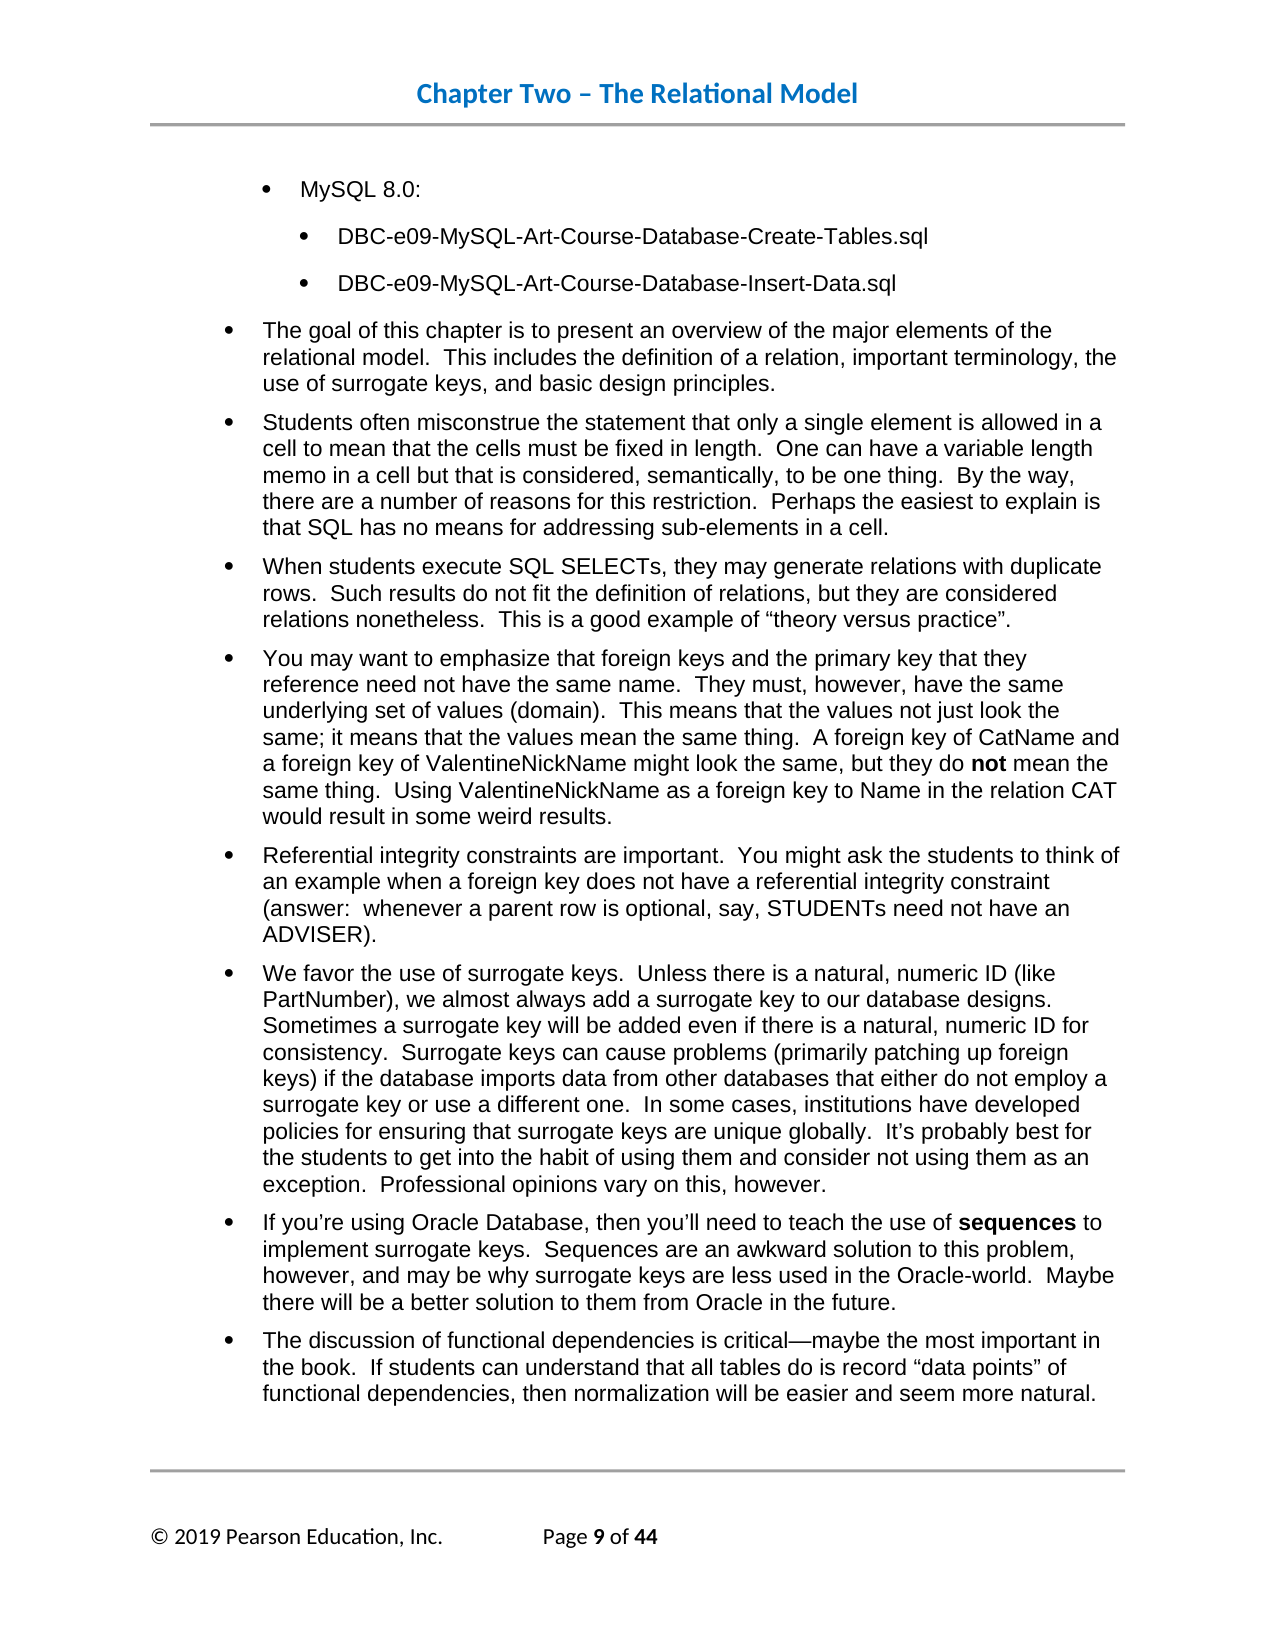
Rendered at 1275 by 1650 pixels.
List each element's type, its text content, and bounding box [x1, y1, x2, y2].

list The goal of this chapter is to present an overview of the major elements of the relational model. This includes the definition of a relation, important terminology, the use of surrogate keys, and basic design principles. [225, 317, 1125, 396]
list DBC-e09-MySQL-Art-Course-Database-Insert-Data.sql [300, 270, 1125, 297]
list We favor the use of surrogate keys. Unless there is a natural, numeric ID (like PartNumber), we almost always add a surrogate key to our database designs. Sometimes a surrogate key will be added even if there is a natural, numeric ID for consistency. Surrogate keys can cause problems (primarily patching up foreign keys) if the database imports data from other databases that either do not employ a surrogate key or use a different one. In some cases, institutions have developed policies for ensuring that surrogate keys are unique globally. It’s probably best for the students to get into the habit of using them and consider not using them as an exception. Professional opinions vary on this, however. [225, 960, 1125, 1197]
list DBC-e09-MySQL-Art-Course-Database-Create-Tables.sql [300, 223, 1125, 249]
list You may want to emphasize that foreign keys and the primary key that they reference need not have the same name. They must, however, have the same underlying set of values (domain). This means that the values not just look the same; it means that the values mean the same thing. A foreign key of CatName and a foreign key of ValentineNickName might look the same, but they do not mean the same thing. Using ValentineNickName as a foreign key to Name in the relation CAT would result in some weird results. [225, 645, 1125, 829]
list MySQL 8.0: [262, 176, 1125, 202]
list Referential integrity constraints are important. You might ask the students to think of an example when a foreign key does not have a referential integrity constraint (answer: whenever a parent row is optional, say, STUDENTs need not have an ADVISER). [225, 842, 1125, 947]
list Students often misconstrue the statement that only a single element is allowed in a cell to mean that the cells must be fixed in length. One can have a variable length memo in a cell but that is considered, semantically, to be one thing. By the way, there are a number of reasons for this restriction. Perhaps the easiest to explain is that SQL has no means for addressing sub-elements in a cell. [225, 409, 1125, 541]
list The discussion of functional dependencies is critical—maybe the most important in the book. If students can understand that all tables do is record “data points” of functional dependencies, then normalization will be easier and seem more natural. [225, 1327, 1125, 1406]
list When students execute SQL SELECTs, they may generate relations with duplicate rows. Such results do not fit the definition of relations, but they are considered relations nonetheless. This is a good example of “theory versus practice”. [225, 553, 1125, 632]
list If you’re using Oracle Database, then you’ll need to teach the use of sequences to implement surrogate keys. Sequences are an awkward solution to this problem, however, and may be why surrogate keys are less used in the Oracle-world. Maybe there will be a better solution to them from Oracle in the future. [225, 1209, 1125, 1315]
